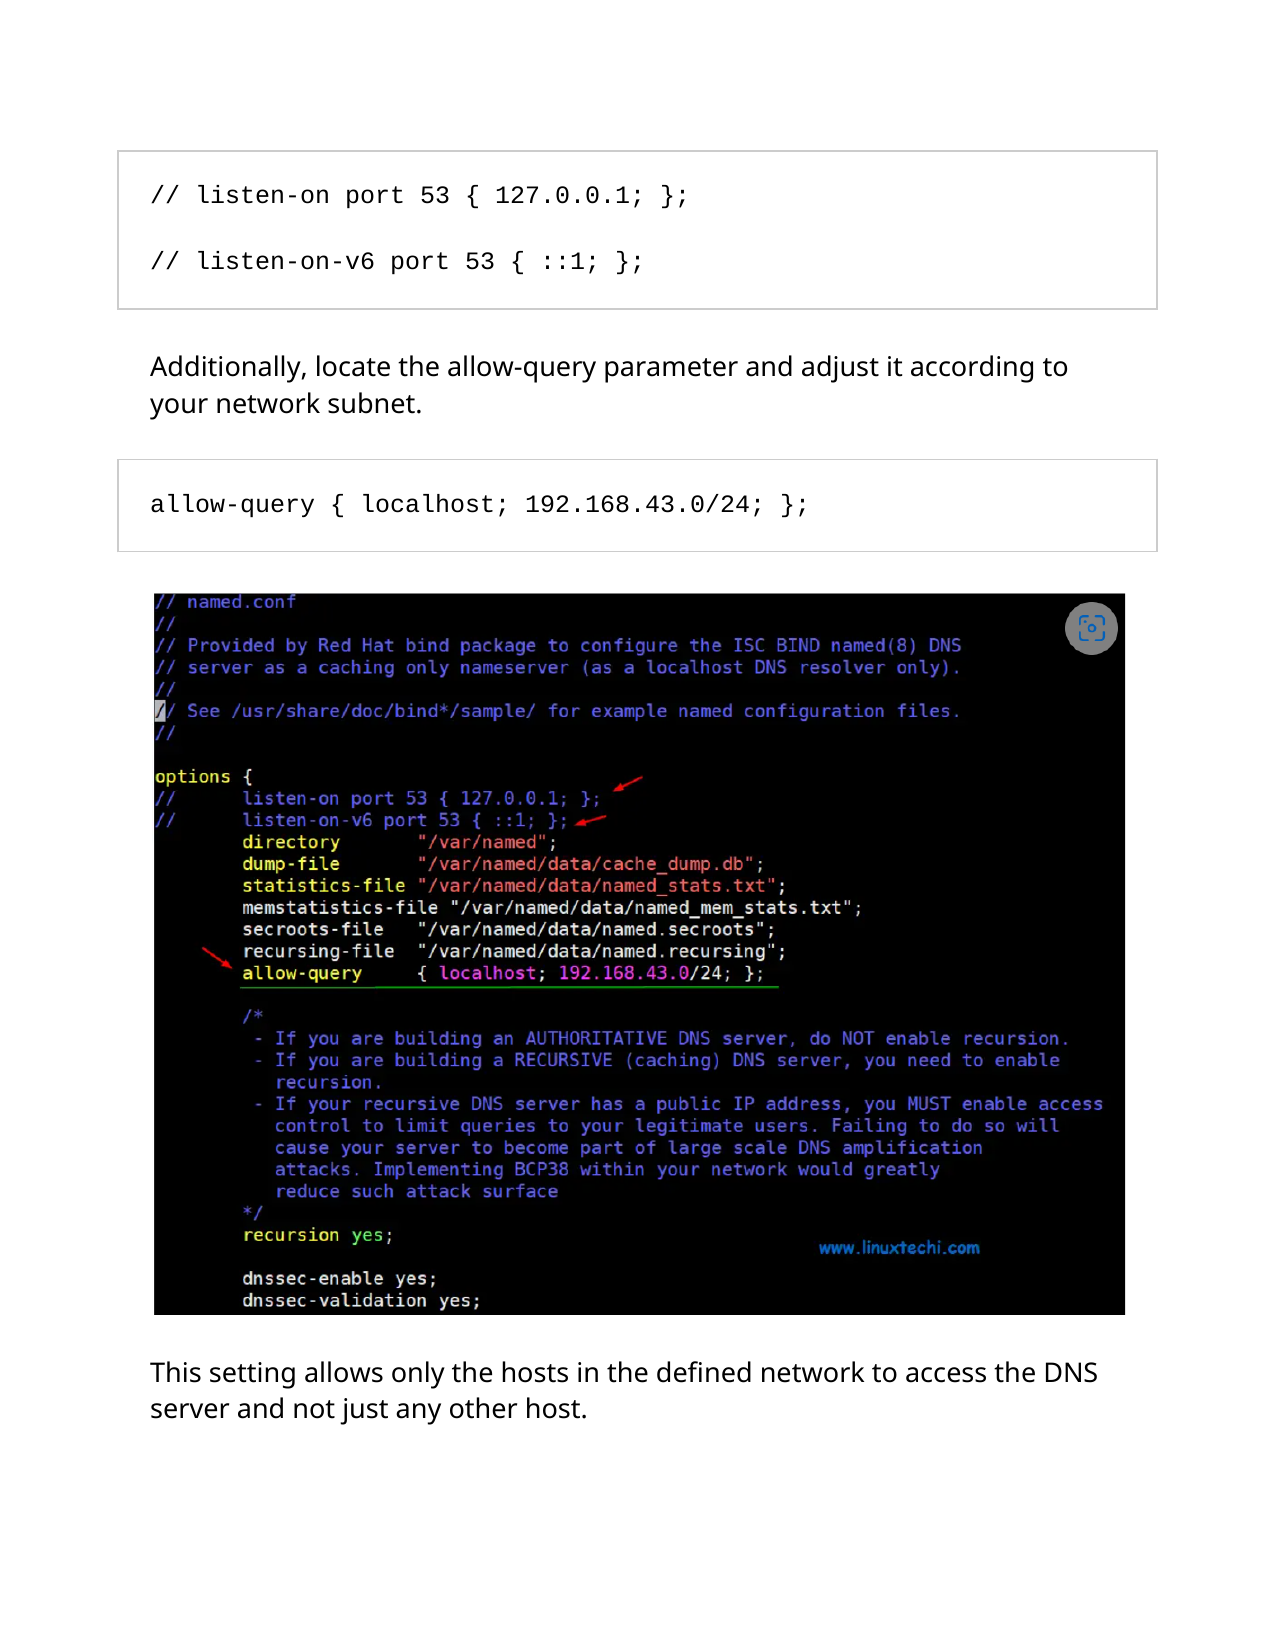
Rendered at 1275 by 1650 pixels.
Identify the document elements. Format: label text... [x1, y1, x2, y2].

text This setting allows only the hosts in the defined network to access the DNS server and not just any other host. [150, 1353, 1125, 1427]
text // listen-on port 53 { 127.0.0.1; }; [119, 152, 1156, 211]
text allow-query { localhost; 192.168.43.0/24; }; [119, 460, 1156, 551]
text Additionally, locate the allow-query parameter and adjust it according to your network subnet. [150, 347, 1125, 421]
text // listen-on-v6 port 53 { ::1; }; [119, 216, 1156, 308]
picture [150, 590, 1125, 1316]
